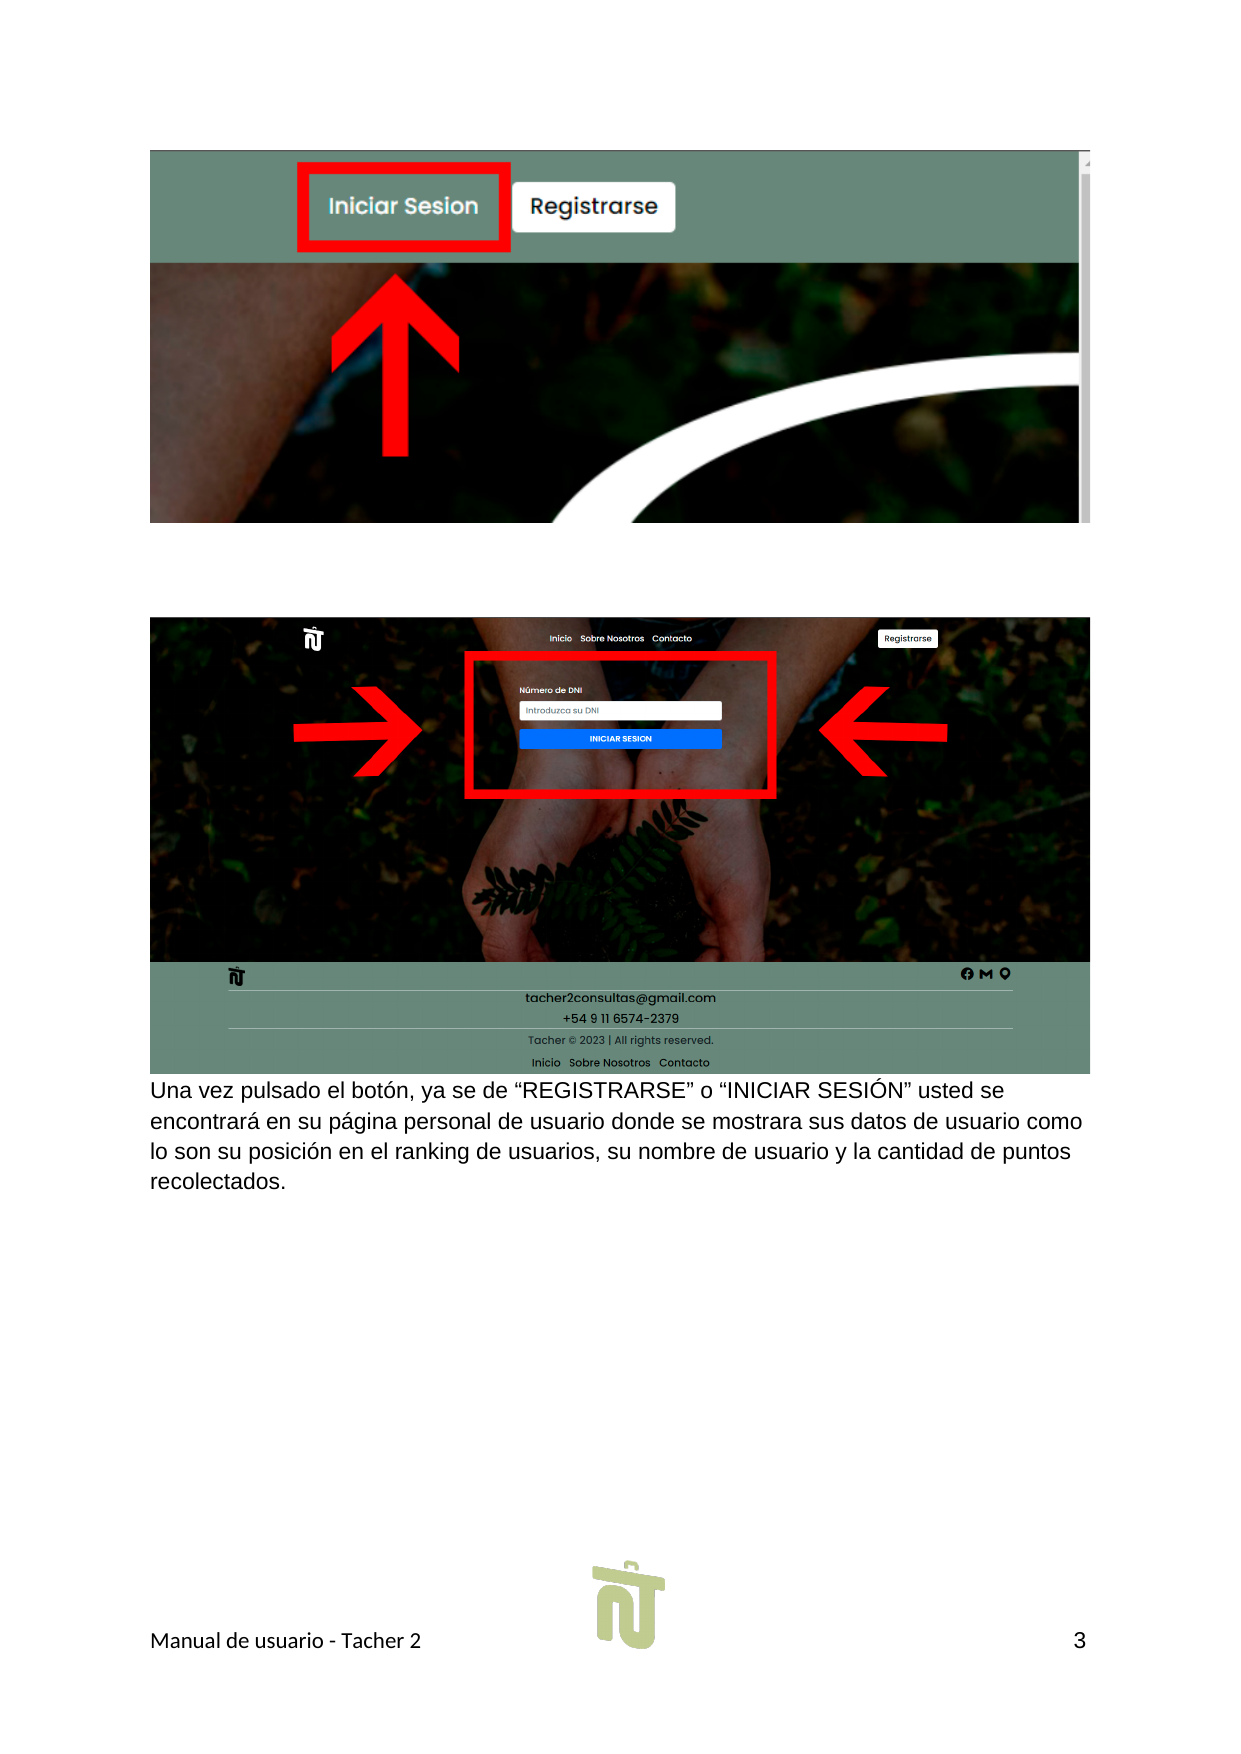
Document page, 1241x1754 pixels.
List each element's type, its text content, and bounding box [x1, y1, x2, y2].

picture [592, 1560, 665, 1649]
picture [150, 617, 1091, 1074]
picture [150, 150, 1091, 523]
text Una vez pulsado el botón, ya se de “REGISTRARSE” o “INICIAR SESIÓN” usted se encontrará en su página personal de usuario donde se mostrara sus datos de usuario como lo son su posición en el ranking de usuarios, su nombre de usuario y la cantidad de puntos recolectados. [150, 1077, 1090, 1194]
